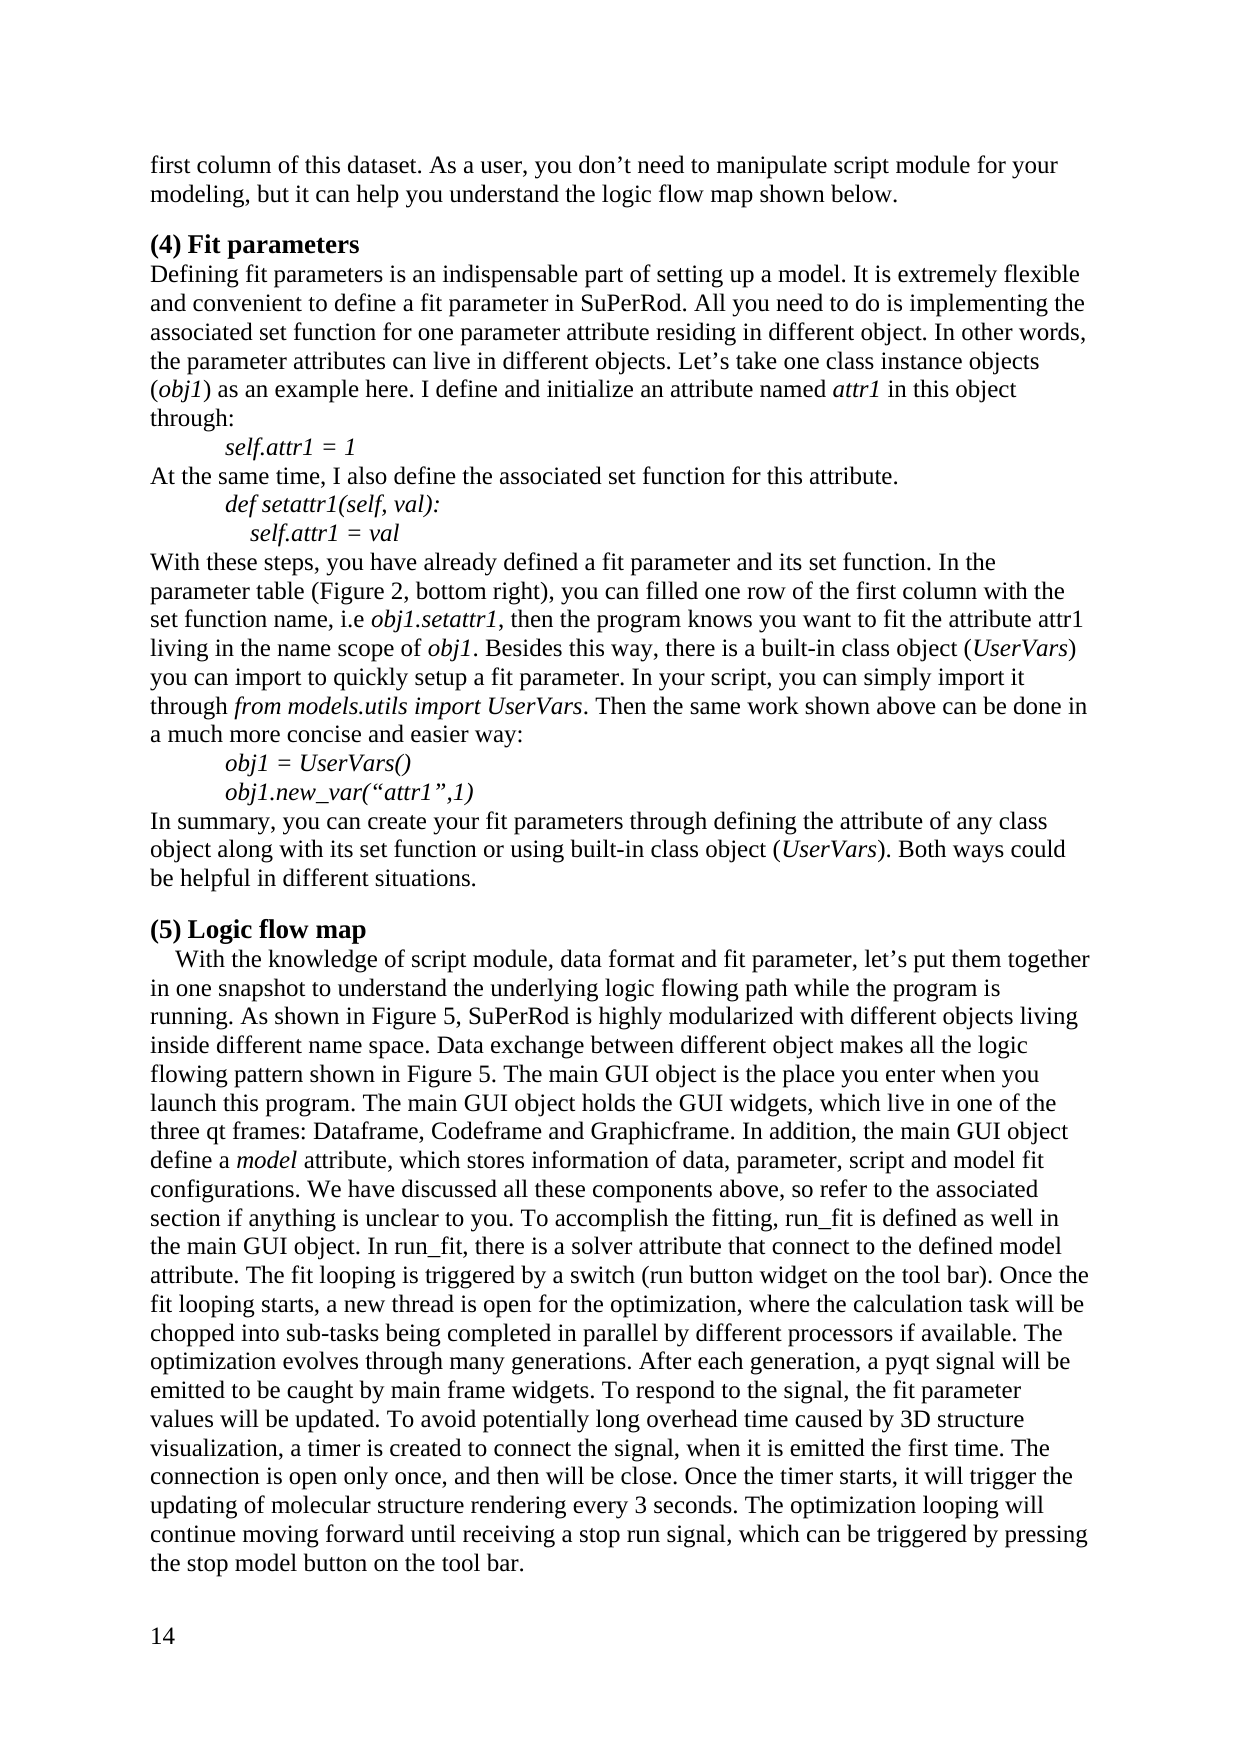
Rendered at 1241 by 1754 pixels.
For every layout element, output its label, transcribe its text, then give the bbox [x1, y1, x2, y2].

text obj1.new_var(“attr1”,1) [150, 777, 1090, 806]
text In summary, you can create your fit parameters through defining the attribute of any class object along with its set function or using built-in class object (UserVars). Both ways could be helpful in different situations. [150, 806, 1090, 892]
text obj1 = UserVars() [150, 748, 1090, 777]
text With these steps, you have already defined a fit parameter and its set function. In the parameter table (Figure 2, bottom right), you can filled one row of the first column with the set function name, i.e obj1.setattr1, then the program knows you want to fit the attribute attr1 living in the name scope of obj1. Besides this way, there is a built-in class object (UserVars) you can import to quickly setup a fit parameter. In your script, you can simply import it through from models.utils import UserVars. Then the same work shown above can be done in a much more concise and easier way: [150, 547, 1090, 748]
text self.attr1 = 1 [150, 432, 1090, 461]
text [150, 150, 1090, 207]
text At the same time, I also define the associated set function for this attribute. [150, 461, 1090, 489]
text def setattr1(self, val): [150, 489, 1090, 518]
text Defining fit parameters is an indispensable part of setting up a model. It is extremely flexible and convenient to define a fit parameter in SuPerRod. All you need to do is implementing the associated set function for one parameter attribute residing in different object. In other words, the parameter attributes can live in different objects. Let’s take one class instance objects (obj1) as an example here. I define and initialize an attribute named attr1 in this object through: [150, 259, 1090, 432]
subtitle Fit parameters [150, 228, 1090, 259]
subtitle Logic flow map [150, 913, 1090, 944]
text self.attr1 = val [150, 518, 1090, 547]
text With the knowledge of script module, data format and fit parameter, let’s put them together in one snapshot to understand the underlying logic flowing path while the program is running. As shown in Figure 5, SuPerRod is highly modularized with different objects living inside different name space. Data exchange between different object makes all the logic flowing pattern shown in Figure 5. The main GUI object is the place you enter when you launch this program. The main GUI object holds the GUI widgets, which live in one of the three qt frames: Dataframe, Codeframe and Graphicframe. In addition, the main GUI object define a model attribute, which stores information of data, parameter, script and model fit configurations. We have discussed all these components above, so refer to the associated section if anything is unclear to you. To accomplish the fitting, run_fit is defined as well in the main GUI object. In run_fit, there is a solver attribute that connect to the defined model attribute. The fit looping is triggered by a switch (run button widget on the tool bar). Once the fit looping starts, a new thread is open for the optimization, where the calculation task will be chopped into sub-tasks being completed in parallel by different processors if available. The optimization evolves through many generations. After each generation, a pyqt signal will be emitted to be caught by main frame widgets. To respond to the signal, the fit parameter values will be updated. To avoid potentially long overhead time caused by 3D structure visualization, a timer is created to connect the signal, when it is emitted the first time. The connection is open only once, and then will be close. Once the timer starts, it will trigger the updating of molecular structure rendering every 3 seconds. The optimization looping will continue moving forward until receiving a stop run signal, which can be triggered by pressing the stop model button on the tool bar. [150, 944, 1090, 1576]
